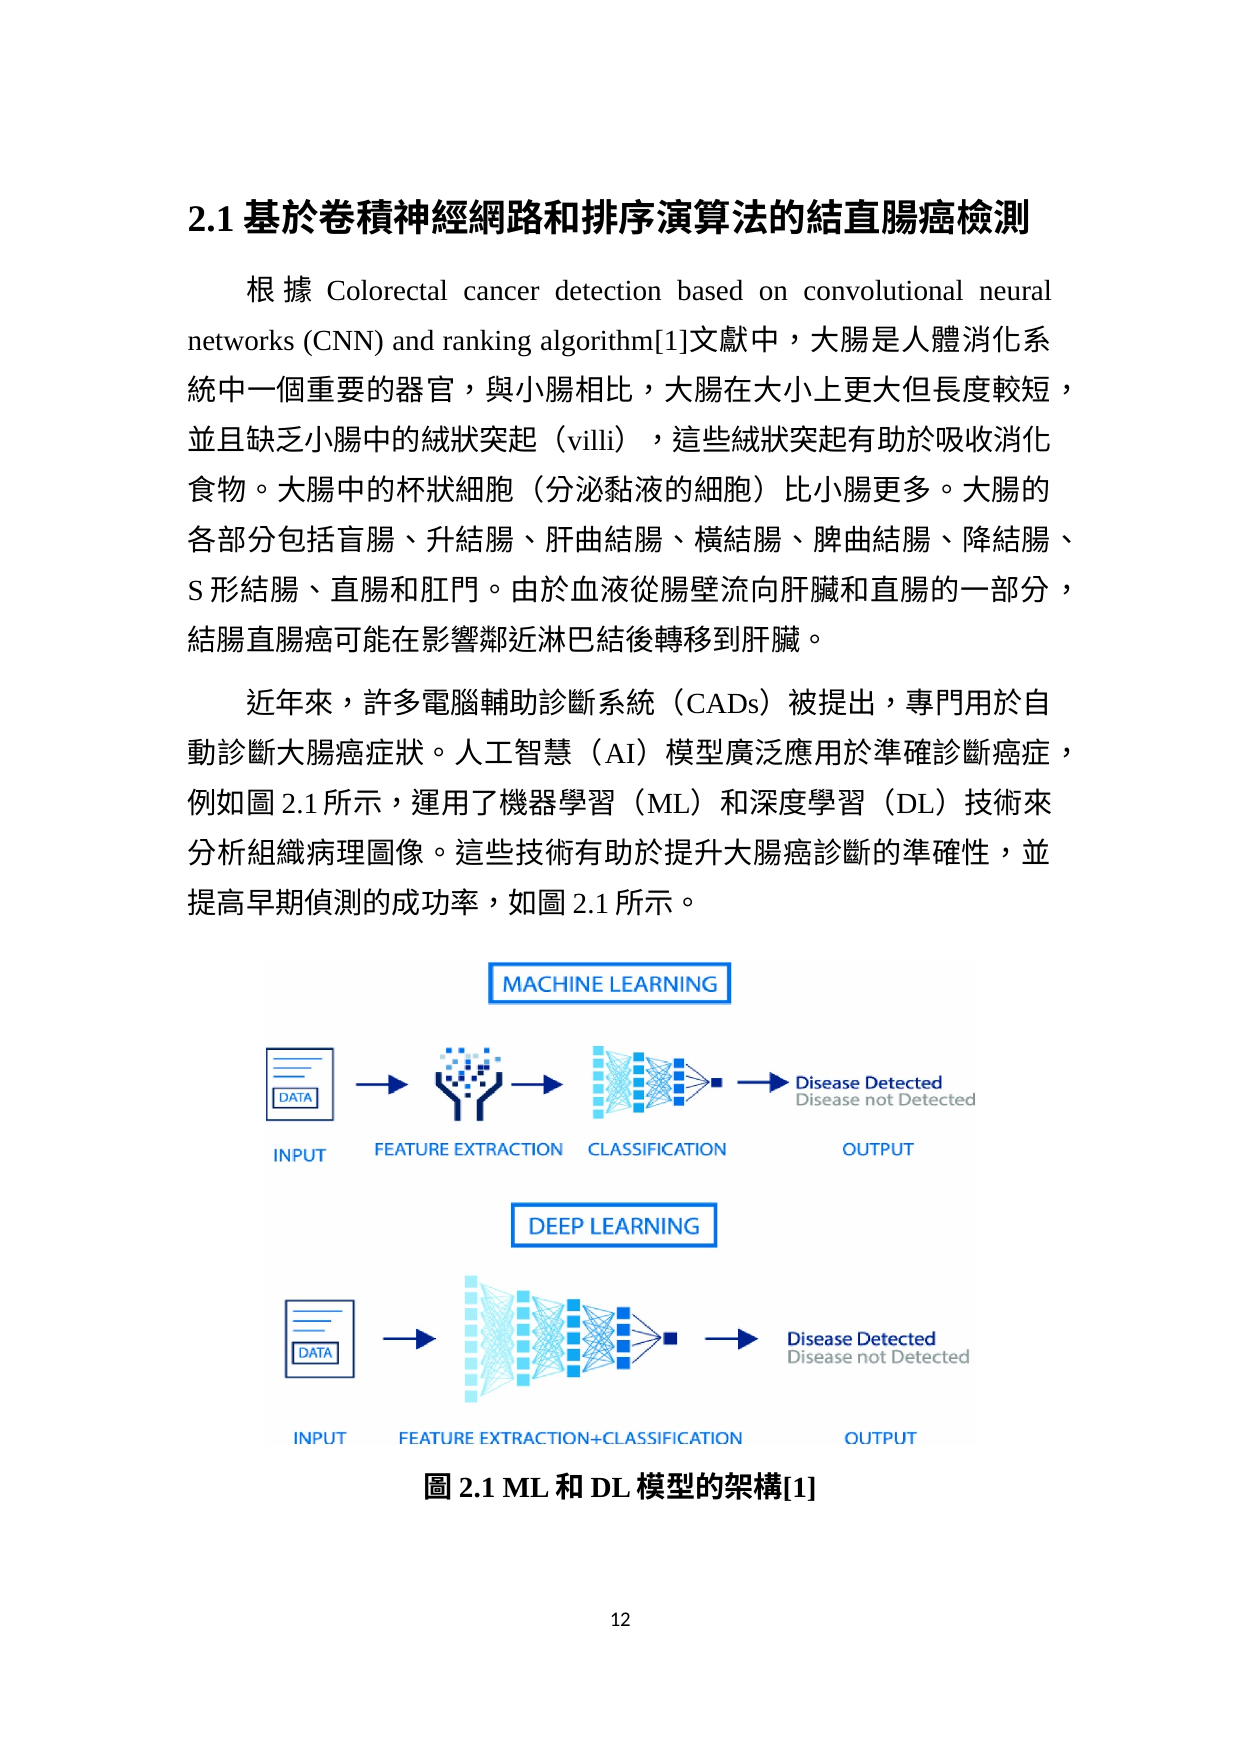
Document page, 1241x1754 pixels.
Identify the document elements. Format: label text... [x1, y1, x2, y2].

picture [264, 960, 976, 1445]
subtitle 2.1 基於卷積神經網路和排序演算法的結直腸癌檢測 [187, 187, 1053, 242]
text 圖2.1 ML和DL模型的架構[1] [187, 1464, 1053, 1506]
text 近年來，許多電腦輔助診斷系統（CADs）被提出，專門用於自動診斷大腸癌症狀。人工智慧（AI）模型廣泛應用於準確診斷癌症，例如圖2.1所示，運用了機器學習（ML）和深度學習（DL）技術來分析組織病理圖像。這些技術有助於提升大腸癌診斷的準確性，並提高早期偵測的成功率，如圖2.1所示。 [187, 673, 1053, 923]
text 根據Colorectal cancer detection based on convolutional neural networks (CNN) and ranking algorithm[1]文獻中，大腸是人體消化系統中一個重要的器官，與小腸相比，大腸在大小上更大但長度較短，並且缺乏小腸中的絨狀突起（villi），這些絨狀突起有助於吸收消化食物。大腸中的杯狀細胞（分泌黏液的細胞）比小腸更多。大腸的各部分包括盲腸、升結腸、肝曲結腸、橫結腸、脾曲結腸、降結腸、S形結腸、直腸和肛門。由於血液從腸壁流向肝臟和直腸的一部分，結腸直腸癌可能在影響鄰近淋巴結後轉移到肝臟。 [187, 261, 1053, 661]
